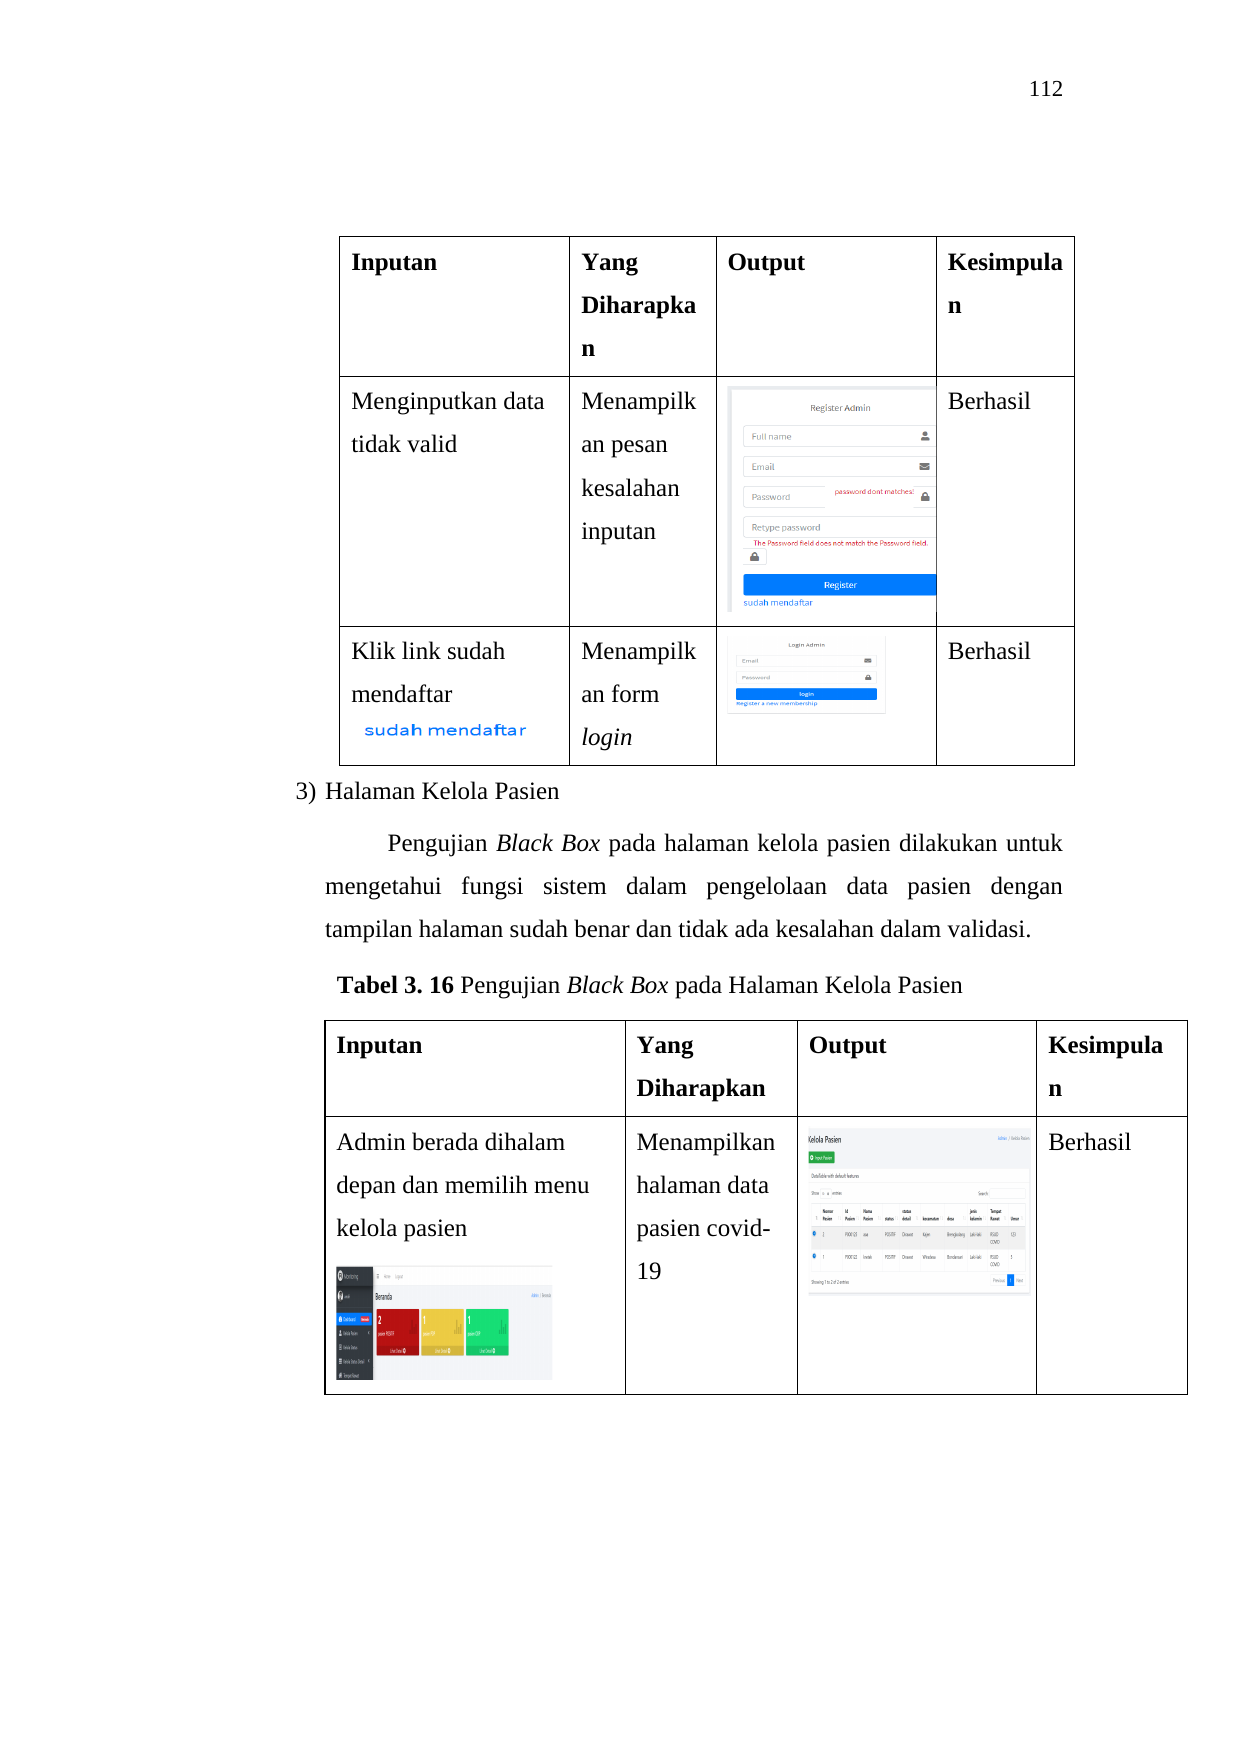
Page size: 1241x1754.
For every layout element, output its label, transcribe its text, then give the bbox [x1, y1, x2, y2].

table_cell [798, 1117, 1036, 1394]
table_cell Admin berada dihalam depan dan memilih menu kelola pasien [326, 1117, 625, 1394]
picture [808, 1126, 1031, 1296]
table_cell Menampilkan form login [570, 627, 716, 765]
table_cell Menginputkan data tidak valid [340, 377, 569, 626]
table_header Kesimpulan [1037, 1021, 1187, 1116]
text Pengujian Black Box pada halaman kelola pasien dilakukan untuk mengetahui fungsi sistem dalam pengelolaan data pasien dengan tampilan halaman sudah benar dan tidak ada kesalahan dalam validasi. [325, 828, 1063, 943]
picture [727, 386, 937, 612]
table_header Inputan [340, 237, 569, 376]
table_cell Berhasil [937, 627, 1074, 765]
table_header Yang Diharapkan [626, 1021, 797, 1116]
table_cell Berhasil [937, 377, 1074, 626]
table_cell Klik link sudah mendaftar [340, 627, 569, 765]
table_header Output [798, 1021, 1036, 1116]
table_cell Menampilkan halaman data pasien covid-19 [626, 1117, 797, 1394]
table_cell [717, 627, 936, 765]
picture [336, 1265, 553, 1380]
table_header Yang Diharapkan [570, 237, 716, 376]
table_header Output [717, 237, 936, 376]
list Halaman Kelola Pasien [295, 776, 1063, 804]
table_cell Berhasil [1037, 1117, 1187, 1394]
picture [727, 636, 886, 714]
picture [351, 722, 561, 744]
table_header Inputan [326, 1021, 625, 1116]
table_cell [717, 377, 936, 626]
table_cell Menampilkan pesan kesalahan inputan [570, 377, 716, 626]
table_header Kesimpulan [937, 237, 1074, 376]
